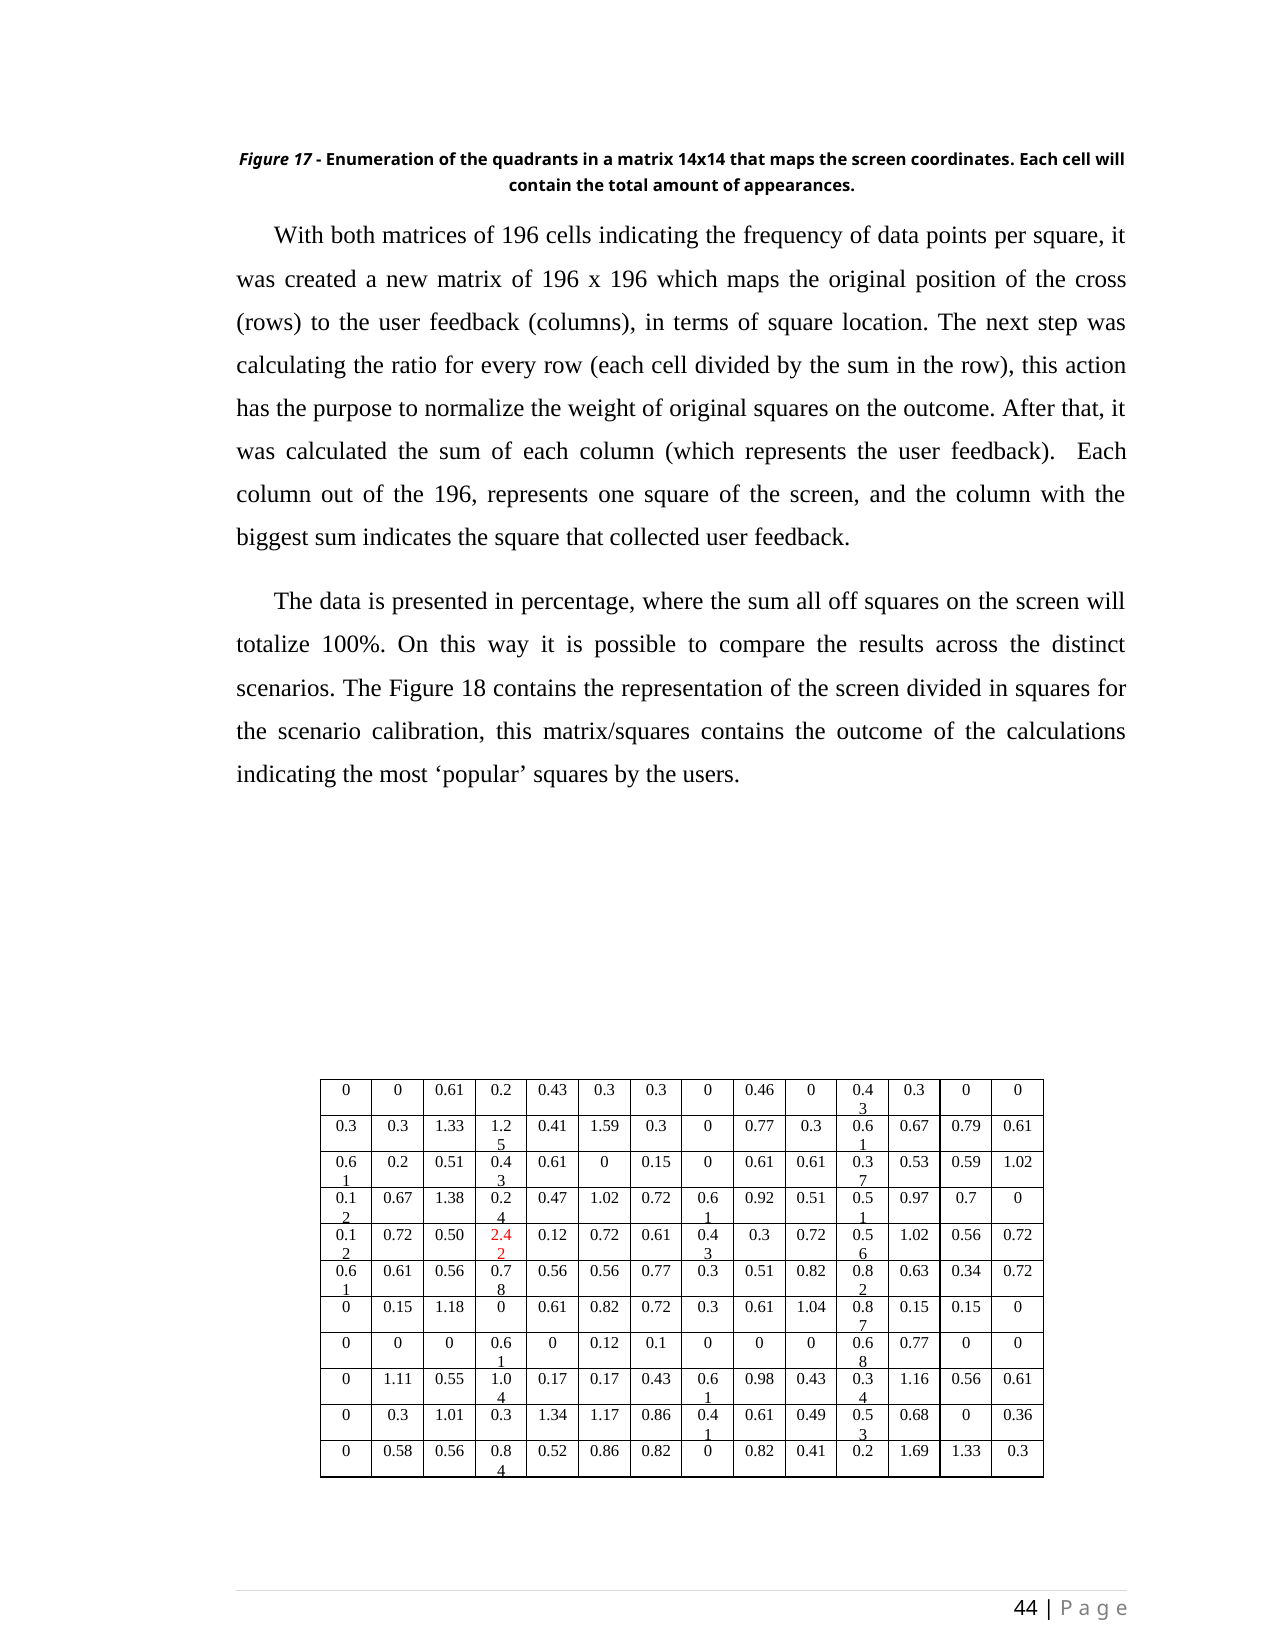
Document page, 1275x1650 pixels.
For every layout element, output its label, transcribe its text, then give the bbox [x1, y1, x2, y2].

table_cell 0.3 [372, 1116, 423, 1151]
table_cell 1.04 [476, 1369, 526, 1404]
table_cell 1.33 [941, 1441, 991, 1476]
table_header 0 [372, 1080, 423, 1115]
table_cell 0.3 [682, 1297, 733, 1332]
table_cell 1.11 [372, 1369, 423, 1404]
table_cell 0.41 [527, 1116, 578, 1151]
table_cell 0.37 [837, 1152, 888, 1187]
table_cell 0.24 [476, 1188, 526, 1223]
table_cell 0 [579, 1152, 630, 1187]
table_cell 0.61 [682, 1188, 733, 1223]
table_cell 0.41 [682, 1405, 733, 1440]
table_cell 1.04 [786, 1297, 836, 1332]
table_cell 0 [527, 1333, 578, 1368]
table_header 0.2 [476, 1080, 526, 1115]
table_cell 0.7 [941, 1188, 991, 1223]
table_cell 0.77 [734, 1116, 785, 1151]
table_cell 0.36 [992, 1405, 1043, 1440]
table_cell 0.61 [321, 1152, 371, 1187]
table_cell 0.3 [734, 1224, 785, 1259]
table_cell 0.79 [941, 1116, 991, 1151]
table_cell 0.56 [527, 1261, 578, 1296]
table_cell 1.34 [527, 1405, 578, 1440]
table_cell 0.47 [527, 1188, 578, 1223]
table_cell 0.3 [786, 1116, 836, 1151]
table_cell 0.77 [631, 1261, 681, 1296]
table_cell 0.61 [734, 1152, 785, 1187]
table_cell 0.51 [734, 1261, 785, 1296]
table_cell 0.86 [631, 1405, 681, 1440]
table_cell 0.87 [837, 1297, 888, 1332]
table_cell 0.3 [682, 1261, 733, 1296]
table_cell 0 [941, 1333, 991, 1368]
table_cell 0.52 [527, 1441, 578, 1476]
table_cell 1.25 [476, 1116, 526, 1151]
table_cell 0 [682, 1333, 733, 1368]
table_cell 0 [734, 1333, 785, 1368]
table_cell 1.02 [579, 1188, 630, 1223]
table_cell 0 [321, 1405, 371, 1440]
table_cell 0.61 [682, 1369, 733, 1404]
table_cell 0.51 [424, 1152, 475, 1187]
table_cell 0.61 [527, 1152, 578, 1187]
table_cell 0.34 [837, 1369, 888, 1404]
table_cell 0.15 [889, 1297, 939, 1332]
table_cell 0 [941, 1405, 991, 1440]
table_cell 0.56 [941, 1224, 991, 1259]
table_cell 0.2 [372, 1152, 423, 1187]
table_cell 0.49 [786, 1405, 836, 1440]
table_cell 0 [476, 1297, 526, 1332]
table_cell 0.3 [992, 1441, 1043, 1476]
table_cell 0.72 [579, 1224, 630, 1259]
table_cell 0.67 [372, 1188, 423, 1223]
table_cell 0.72 [631, 1188, 681, 1223]
table_cell 1.16 [889, 1369, 939, 1404]
table_cell 0.72 [786, 1224, 836, 1259]
table_cell 1.69 [889, 1441, 939, 1476]
table_cell 1.59 [579, 1116, 630, 1151]
table_cell 0.82 [631, 1441, 681, 1476]
table_cell 0.3 [372, 1405, 423, 1440]
table_cell 0 [992, 1333, 1043, 1368]
table_cell 0.82 [786, 1261, 836, 1296]
table_cell 0.3 [631, 1116, 681, 1151]
table_cell 0.12 [321, 1188, 371, 1223]
table_cell 0.84 [476, 1441, 526, 1476]
table_cell 0.58 [372, 1441, 423, 1476]
table_cell 0.56 [579, 1261, 630, 1296]
table_cell 0.61 [631, 1224, 681, 1259]
table_header 0 [682, 1080, 733, 1115]
table_cell 0.72 [992, 1224, 1043, 1259]
table_cell 0.53 [837, 1405, 888, 1440]
table_cell 0 [321, 1369, 371, 1404]
table_header 0.3 [631, 1080, 681, 1115]
table_cell 0.3 [476, 1405, 526, 1440]
table_cell 0.3 [321, 1116, 371, 1151]
table_cell 0 [321, 1441, 371, 1476]
table_header 0.61 [424, 1080, 475, 1115]
table_cell 0.72 [631, 1297, 681, 1332]
table_cell 0.72 [992, 1261, 1043, 1296]
table_cell 0.98 [734, 1369, 785, 1404]
table_cell 2.42 [476, 1224, 526, 1259]
table_cell 0.17 [579, 1369, 630, 1404]
table_cell 0.17 [527, 1369, 578, 1404]
text The data is presented in percentage, where the sum all off squares on the screen will totalize 100%. On this way it is possible to compare the results across the distinct scenarios. The Figure 18 contains the representation of the screen divided in squares for the scenario calibration, this matrix/squares contains the outcome of the calculations indicating the most ‘popular’ squares by the users. [236, 586, 1127, 788]
table_cell 0.43 [476, 1152, 526, 1187]
table_cell 0.61 [734, 1405, 785, 1440]
table_cell 1.38 [424, 1188, 475, 1223]
table_cell 0.82 [837, 1261, 888, 1296]
table_cell 0 [372, 1333, 423, 1368]
table_cell 0.56 [837, 1224, 888, 1259]
table_cell 0.15 [372, 1297, 423, 1332]
table_cell 0 [321, 1333, 371, 1368]
table_cell 0 [682, 1152, 733, 1187]
table_cell 1.01 [424, 1405, 475, 1440]
table_cell 0.56 [424, 1441, 475, 1476]
table_cell 1.02 [889, 1224, 939, 1259]
table_cell 0.59 [941, 1152, 991, 1187]
table_header 0 [786, 1080, 836, 1115]
table_cell 0.12 [527, 1224, 578, 1259]
table_cell 0.15 [941, 1297, 991, 1332]
table_cell 0.12 [579, 1333, 630, 1368]
table_cell 0.61 [372, 1261, 423, 1296]
table_cell 0.61 [992, 1369, 1043, 1404]
text Figure 17 - Enumeration of the quadrants in a matrix 14x14 that maps the screen coordinates. Each cell will contain the total amount of appearances. [236, 148, 1127, 196]
table_cell 0.43 [682, 1224, 733, 1259]
table_cell 0.68 [889, 1405, 939, 1440]
table_cell 0.92 [734, 1188, 785, 1223]
table_cell 0.61 [476, 1333, 526, 1368]
table_cell 0.34 [941, 1261, 991, 1296]
table_cell 0.61 [992, 1116, 1043, 1151]
table_cell 0 [424, 1333, 475, 1368]
table_cell 0.77 [889, 1333, 939, 1368]
table_cell 0 [682, 1441, 733, 1476]
table_cell 0 [992, 1297, 1043, 1332]
table_cell 0 [682, 1116, 733, 1151]
table_cell 0.15 [631, 1152, 681, 1187]
table_cell 0.61 [527, 1297, 578, 1332]
table_cell 0.43 [786, 1369, 836, 1404]
table_cell 0.51 [837, 1188, 888, 1223]
table_cell 0.61 [734, 1297, 785, 1332]
table_cell 0.12 [321, 1224, 371, 1259]
table_header 0 [941, 1080, 991, 1115]
table_cell 0.2 [837, 1441, 888, 1476]
table_cell 0.68 [837, 1333, 888, 1368]
table_cell 0.61 [837, 1116, 888, 1151]
table_cell 0.41 [786, 1441, 836, 1476]
table_header 0 [992, 1080, 1043, 1115]
table_cell 0.1 [631, 1333, 681, 1368]
table_header 0.46 [734, 1080, 785, 1115]
table_header 0.43 [837, 1080, 888, 1115]
table_cell 0.78 [476, 1261, 526, 1296]
text With both matrices of 196 cells indicating the frequency of data points per square, it was created a new matrix of 196 x 196 which maps the original position of the cross (rows) to the user feedback (columns), in terms of square location. The next step was calculating the ratio for every row (each cell divided by the sum in the row), this action has the purpose to normalize the weight of original squares on the outcome. After that, it was calculated the sum of each column (which represents the user feedback). Each column out of the 196, represents one square of the screen, and the column with the biggest sum indicates the square that collected user feedback. [236, 221, 1127, 551]
table_cell 1.33 [424, 1116, 475, 1151]
table_cell 1.02 [992, 1152, 1043, 1187]
table_cell 0.50 [424, 1224, 475, 1259]
table_cell 0.82 [734, 1441, 785, 1476]
table_cell 0.63 [889, 1261, 939, 1296]
table_header 0 [321, 1080, 371, 1115]
table_cell 0.86 [579, 1441, 630, 1476]
table_cell 0.55 [424, 1369, 475, 1404]
table_cell 1.17 [579, 1405, 630, 1440]
table_header 0.3 [579, 1080, 630, 1115]
table_cell 0.51 [786, 1188, 836, 1223]
table_cell 0 [786, 1333, 836, 1368]
table_cell 0.56 [424, 1261, 475, 1296]
table_cell 0.43 [631, 1369, 681, 1404]
table_cell 0.53 [889, 1152, 939, 1187]
table_cell 1.18 [424, 1297, 475, 1332]
table_cell 0.56 [941, 1369, 991, 1404]
table_cell 0.67 [889, 1116, 939, 1151]
table_cell 0.82 [579, 1297, 630, 1332]
table_header 0.43 [527, 1080, 578, 1115]
table_cell 0 [992, 1188, 1043, 1223]
table_cell 0.61 [786, 1152, 836, 1187]
table_header 0.3 [889, 1080, 939, 1115]
table_cell 0.61 [321, 1261, 371, 1296]
table_cell 0.97 [889, 1188, 939, 1223]
table_cell 0.72 [372, 1224, 423, 1259]
table_cell 0 [321, 1297, 371, 1332]
